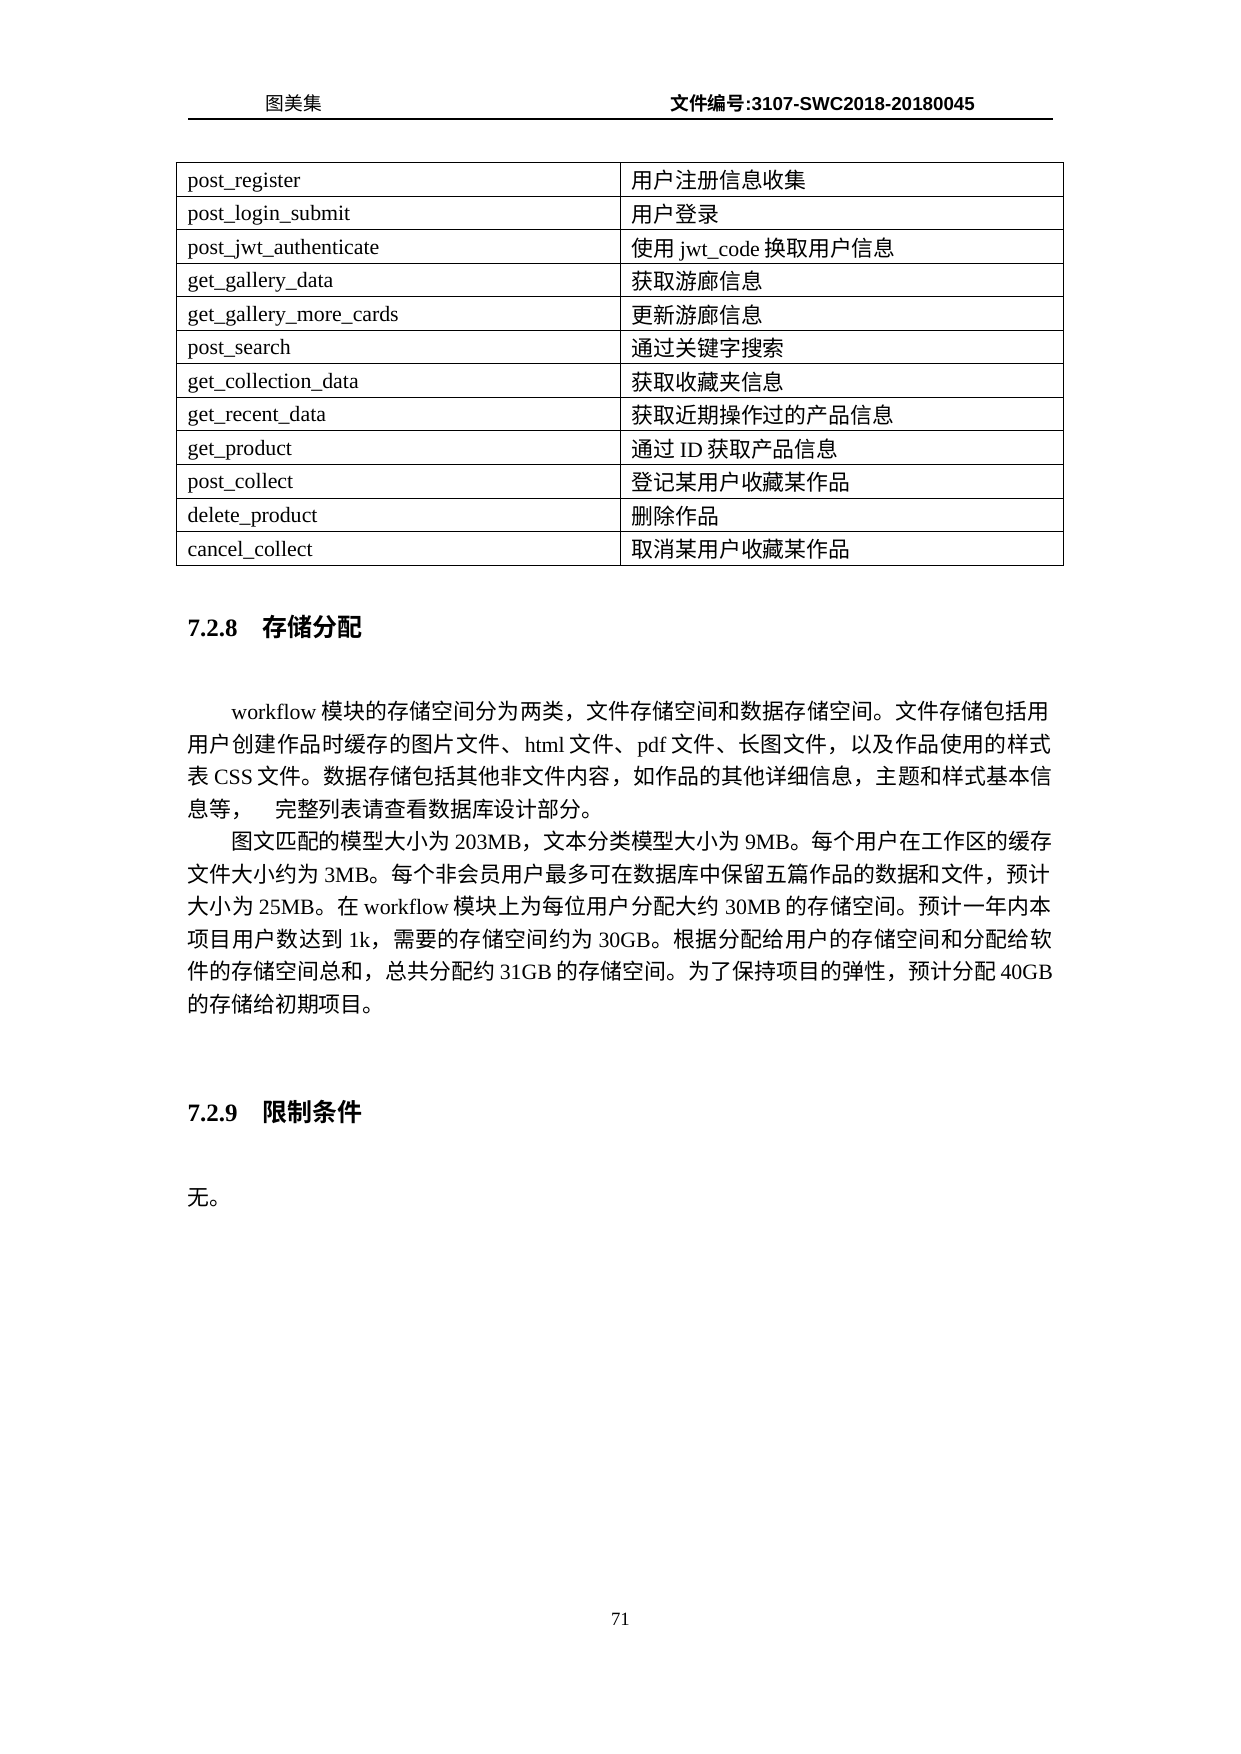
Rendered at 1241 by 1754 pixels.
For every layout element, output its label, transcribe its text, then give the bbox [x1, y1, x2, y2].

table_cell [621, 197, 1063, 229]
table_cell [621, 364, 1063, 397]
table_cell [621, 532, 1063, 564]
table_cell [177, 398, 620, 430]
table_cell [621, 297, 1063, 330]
text workflow模块的存储空间分为两类，文件存储空间和数据存储空间。文件存储包括用用户创建作品时缓存的图片文件、html文件、pdf文件、长图文件，以及作品使用的样式表CSS文件。数据存储包括其他非文件内容，如作品的其他详细信息，主题和样式基本信息等， 完整列表请查看数据库设计部分。 图文匹配的模型大小为203MB，文本分类模型大小为9MB。每个用户在工作区的缓存文件大小约为3MB。每个非会员用户最多可在数据库中保留五篇作品的数据和文件，预计大小为25MB。在workflow模块上为每位用户分配大约30MB的存储空间。预计一年内本项目用户数达到1k，需要的存储空间约为30GB。根据分配给用户的存储空间和分配给软件的存储空间总和，总共分配约31GB的存储空间。为了保持项目的弹性，预计分配40GB的存储给初期项目。 [187, 694, 1053, 1019]
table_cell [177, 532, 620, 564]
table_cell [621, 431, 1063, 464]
text 无。 [187, 1179, 1053, 1212]
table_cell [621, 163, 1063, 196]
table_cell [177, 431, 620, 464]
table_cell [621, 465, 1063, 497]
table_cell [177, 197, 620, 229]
subtitle 存储分配 [187, 593, 1053, 658]
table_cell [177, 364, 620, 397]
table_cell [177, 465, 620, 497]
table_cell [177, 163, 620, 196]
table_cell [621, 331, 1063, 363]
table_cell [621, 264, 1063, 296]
subtitle 限制条件 [187, 1078, 1053, 1143]
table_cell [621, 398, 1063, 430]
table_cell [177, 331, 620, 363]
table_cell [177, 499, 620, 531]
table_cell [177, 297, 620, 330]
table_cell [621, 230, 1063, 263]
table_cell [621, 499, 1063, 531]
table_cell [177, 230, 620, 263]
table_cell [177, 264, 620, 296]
